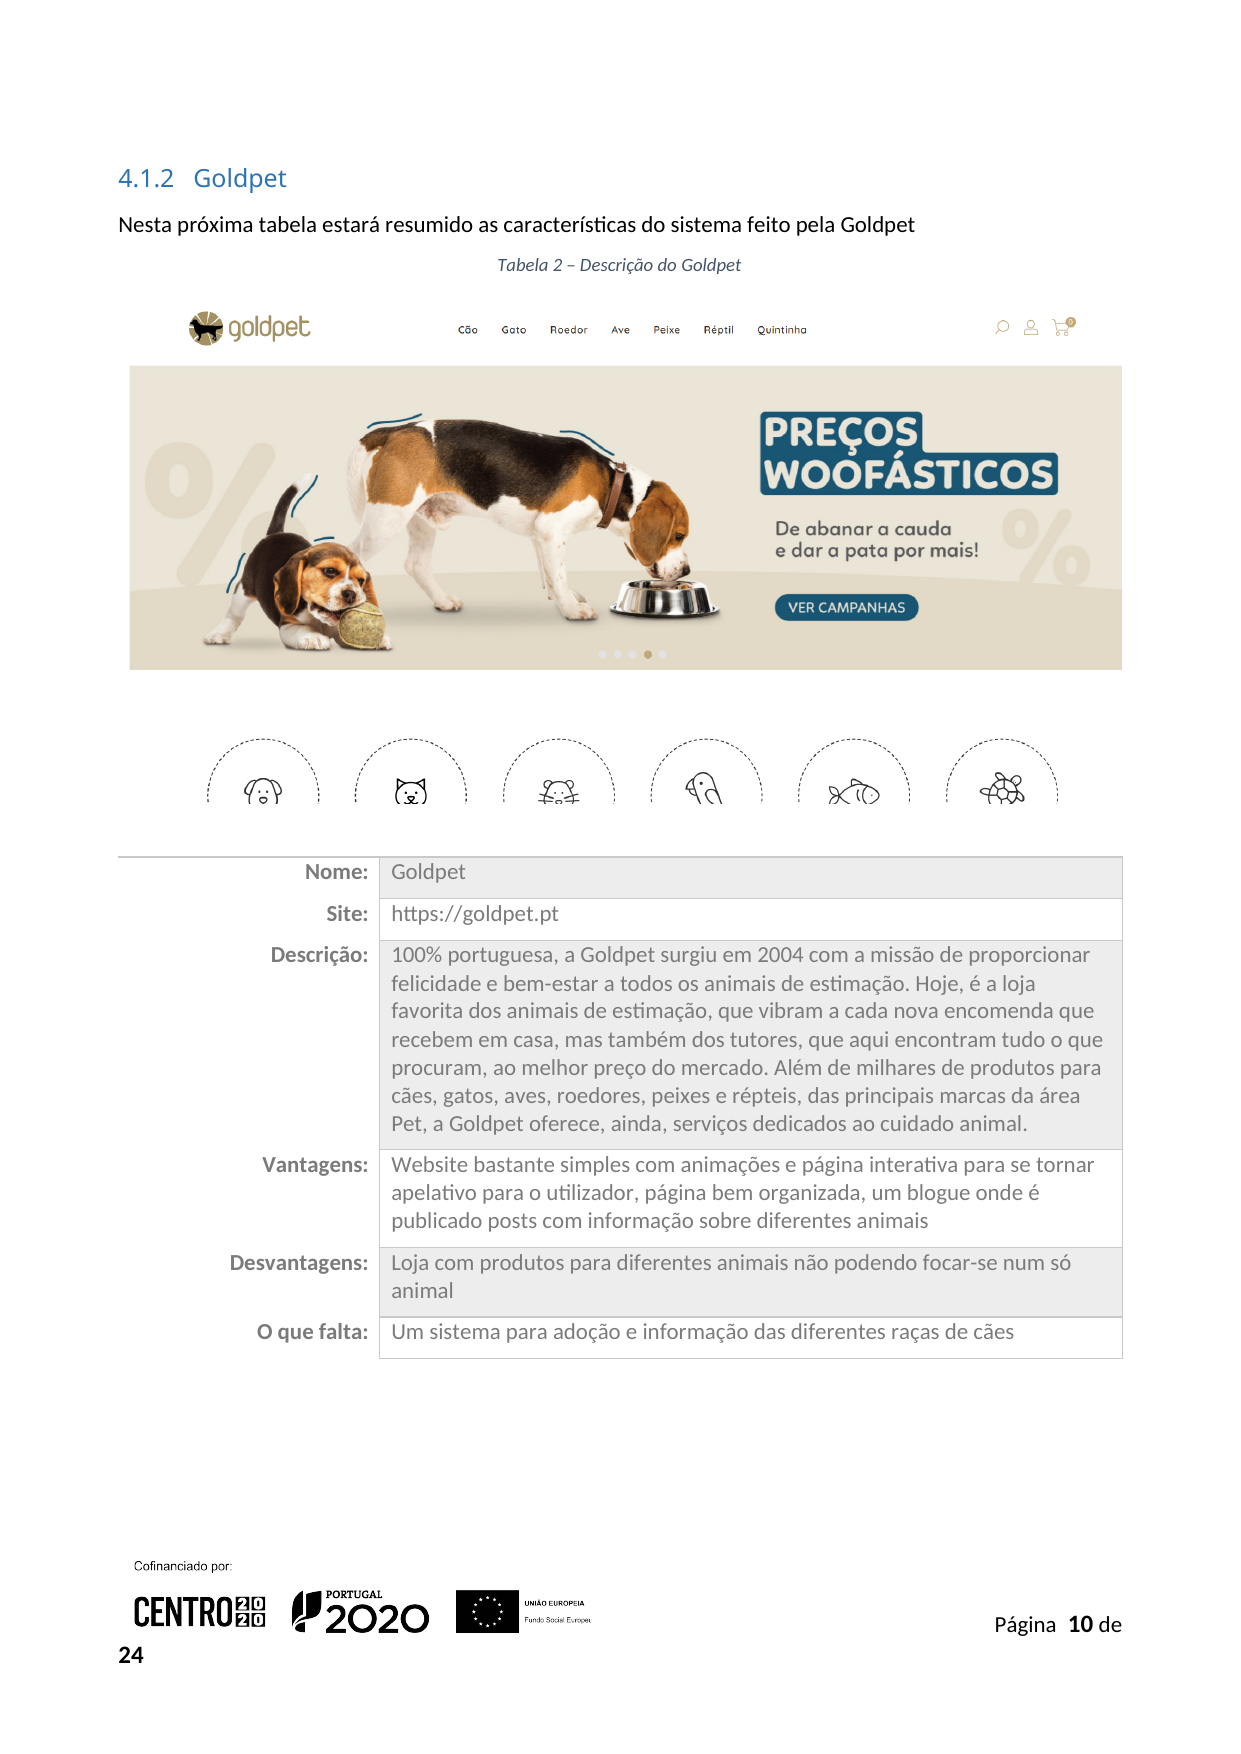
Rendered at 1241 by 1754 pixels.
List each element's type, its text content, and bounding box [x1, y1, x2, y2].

table_cell Um sistema para adoção e informação das diferentes raças de cães [380, 1318, 1122, 1358]
table_cell Loja com produtos para diferentes animais não podendo focar-se num só animal [380, 1248, 1122, 1316]
table_header [118, 297, 1122, 856]
table_cell 100% portuguesa, a Goldpet surgiu em 2004 com a missão de proporcionar felicidade e bem-estar a todos os animais de estimação. Hoje, é a loja favorita dos animais de estimação, que vibram a cada nova encomenda que recebem em casa, mas também dos tutores, que aqui encontram tudo o que procuram, ao melhor preço do mercado. Além de milhares de produtos para cães, gatos, aves, roedores, peixes e répteis, das principais marcas da área Pet, a Goldpet oferece, ainda, serviços dedicados ao cuidado animal. [380, 941, 1122, 1149]
table_cell O que falta: [118, 1316, 379, 1358]
table_cell Vantagens: [118, 1149, 379, 1247]
table_cell Website bastante simples com animações e página interativa para se tornar apelativo para o utilizador, página bem organizada, um blogue onde é publicado posts com informação sobre diferentes animais [380, 1150, 1122, 1247]
text Nesta próxima tabela estará resumido as características do sistema feito pela Goldpet [118, 210, 1122, 238]
table_cell https://goldpet.pt [380, 899, 1122, 939]
table_cell Nome: [118, 858, 379, 898]
table_cell Desvantagens: [118, 1247, 379, 1316]
picture [129, 296, 1123, 804]
picture [134, 1561, 592, 1633]
table_cell Site: [118, 898, 379, 939]
table_cell Goldpet [380, 858, 1122, 898]
subtitle Goldpet [118, 161, 1122, 195]
table_cell Descrição: [118, 940, 379, 1149]
